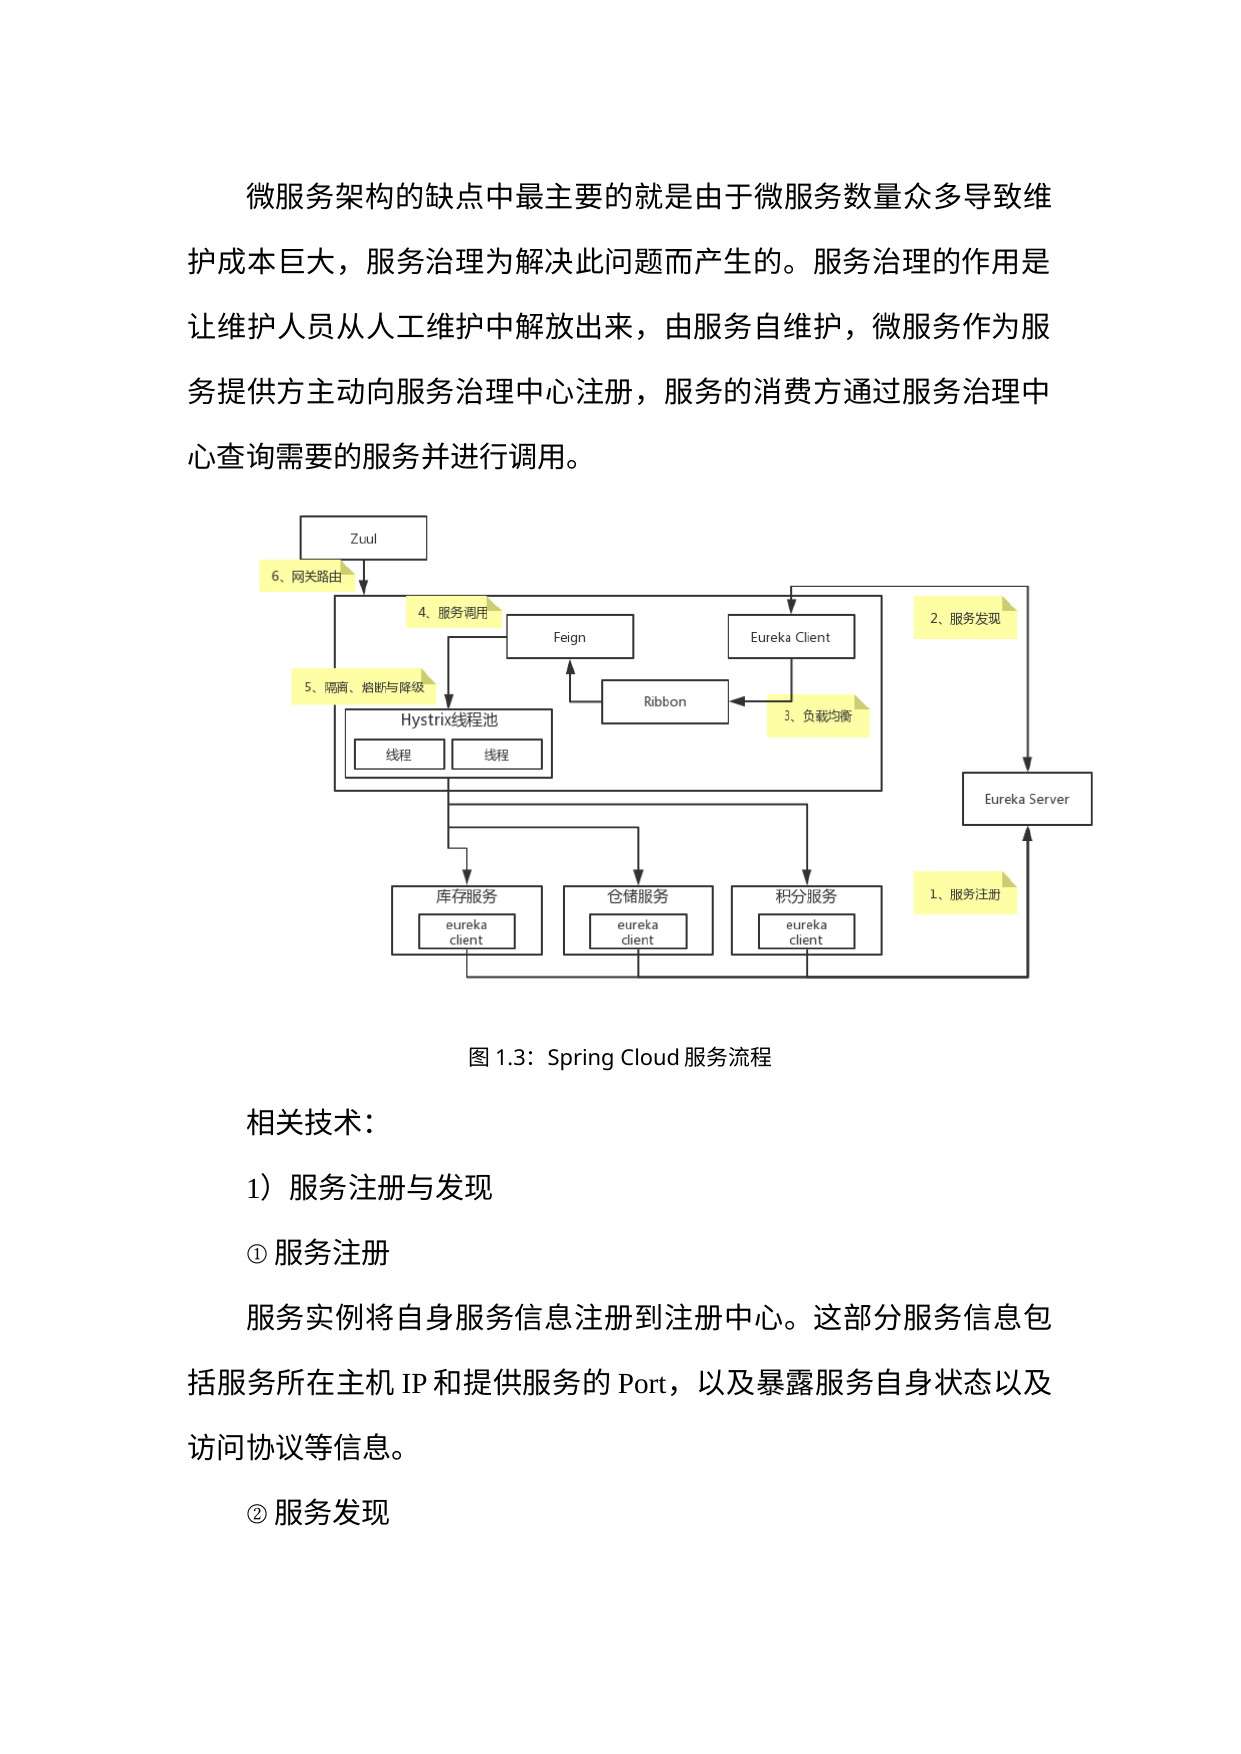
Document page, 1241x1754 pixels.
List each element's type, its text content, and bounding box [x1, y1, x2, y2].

text 1）服务注册与发现 [187, 1153, 1053, 1218]
text ①服务注册 [187, 1218, 1053, 1283]
text 微服务架构的缺点中最主要的就是由于微服务数量众多导致维护成本巨大，服务治理为解决此问题而产生的。服务治理的作用是让维护人员从人工维护中解放出来，由服务自维护，微服务作为服务提供方主动向服务治理中心注册，服务的消费方通过服务治理中心查询需要的服务并进行调用。 [187, 162, 1053, 487]
text ②服务发现 [187, 1478, 1053, 1543]
text 图1.3：Spring Cloud服务流程 [187, 1039, 1053, 1072]
picture [245, 487, 1110, 1010]
text 相关技术： [187, 1088, 1053, 1153]
text 服务实例将自身服务信息注册到注册中心。这部分服务信息包括服务所在主机IP和提供服务的Port，以及暴露服务自身状态以及访问协议等信息。 [187, 1283, 1053, 1478]
